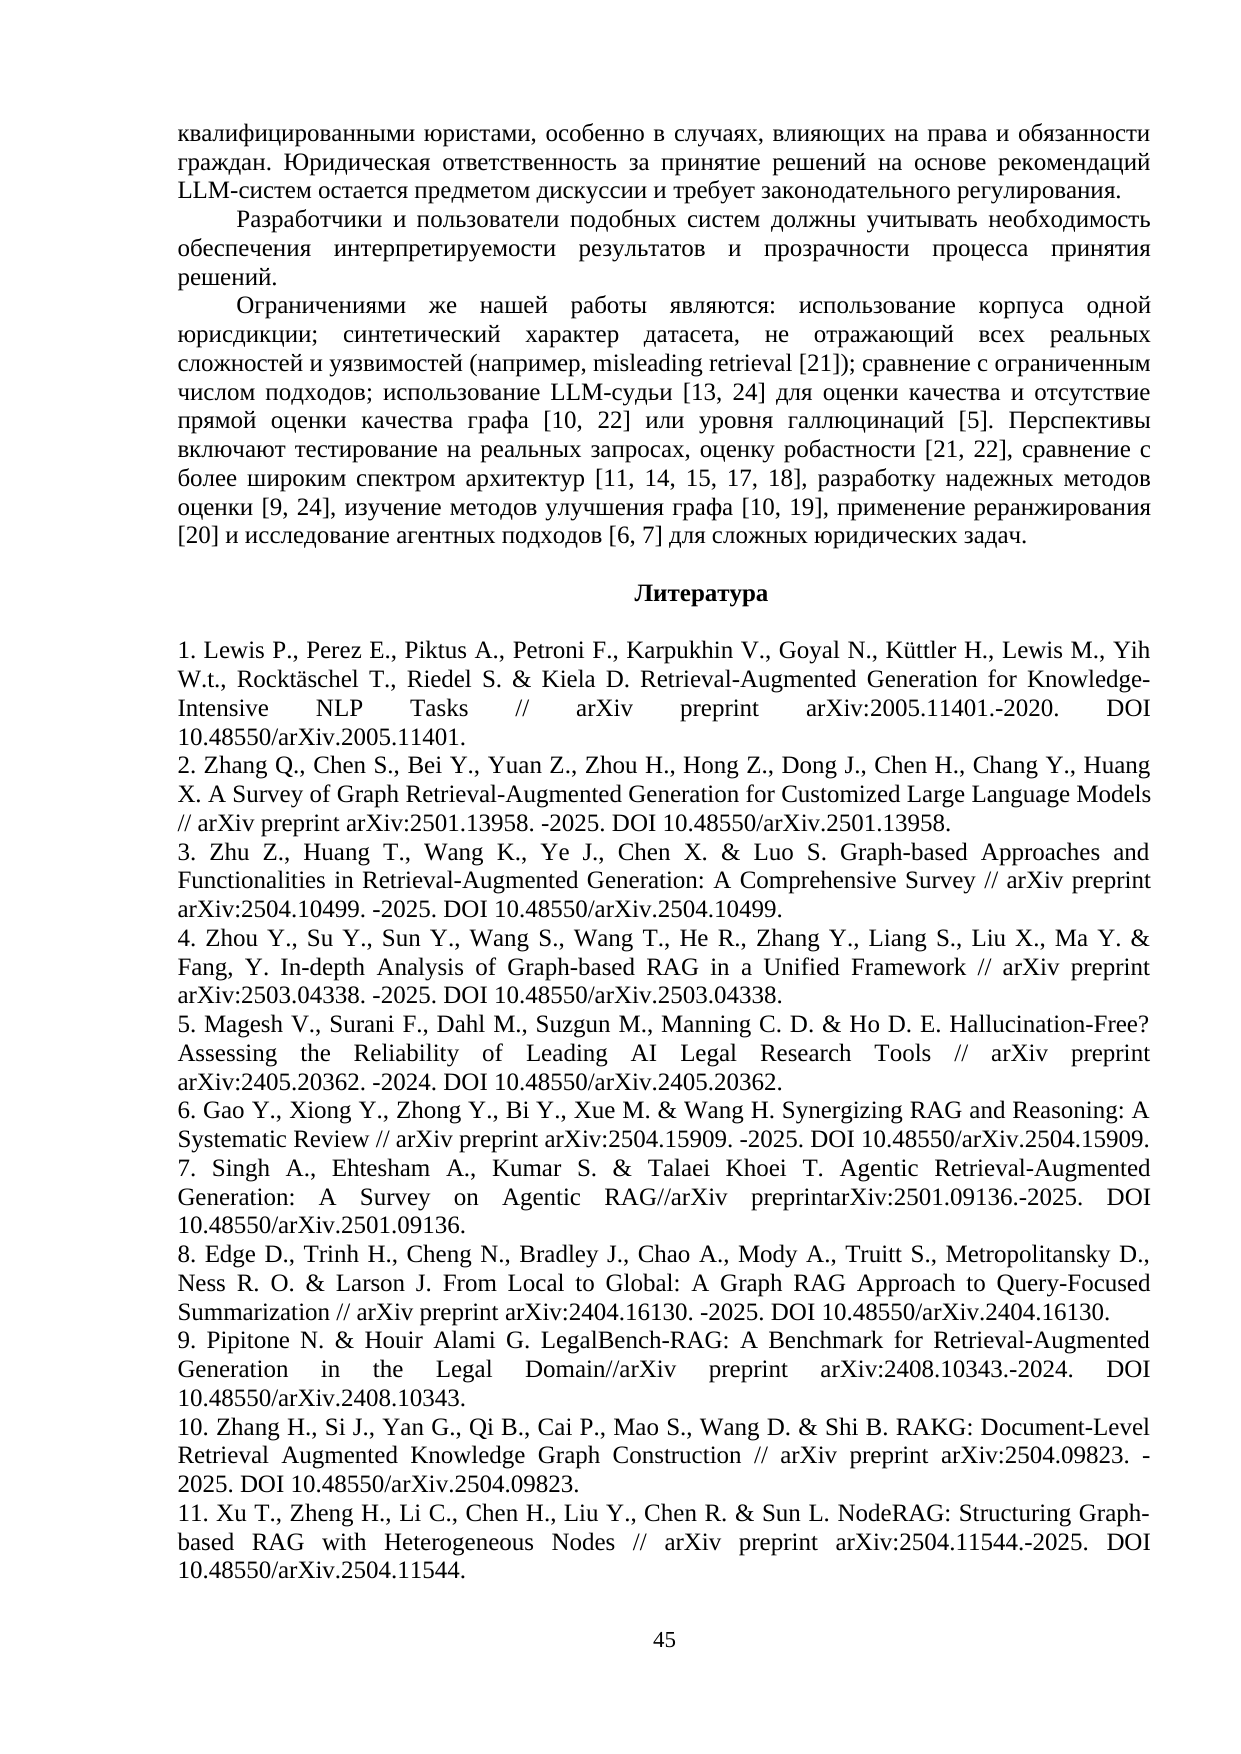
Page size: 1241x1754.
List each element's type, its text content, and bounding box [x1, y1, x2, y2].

text 2. Zhang Q., Chen S., Bei Y., Yuan Z., Zhou H., Hong Z., Dong J., Chen H., Chang Y., Huang X. A Survey of Graph Retrieval-Augmented Generation for Customized Large Language Models // arXiv preprint arXiv:2501.13958. -2025. DOI 10.48550/arXiv.2501.13958. [177, 751, 1152, 837]
text 5. Magesh V., Surani F., Dahl M., Suzgun M., Manning C. D. & Ho D. E. Hallucination-Free? Assessing the Reliability of Leading AI Legal Research Tools // arXiv preprint arXiv:2405.20362. -2024. DOI 10.48550/arXiv.2405.20362. [177, 1009, 1152, 1096]
text 3. Zhu Z., Huang T., Wang K., Ye J., Chen X. & Luo S. Graph-based Approaches and Functionalities in Retrieval-Augmented Generation: A Comprehensive Survey // arXiv preprint arXiv:2504.10499. -2025. DOI 10.48550/arXiv.2504.10499. [177, 837, 1152, 923]
text 7. Singh A., Ehtesham A., Kumar S. & Talaei Khoei T. Agentic Retrieval-Augmented Generation: A Survey on Agentic RAG//arXiv preprintarXiv:2501.09136.-2025. DOI 10.48550/arXiv.2501.09136. [177, 1153, 1152, 1239]
text Ограничениями же нашей работы являются: использование корпуса одной юрисдикции; синтетический характер датасета, не отражающий всех реальных сложностей и уязвимостей (например, misleading retrieval [21]); сравнение с ограниченным числом подходов; использование LLM-судьи [13, 24] для оценки качества и отсутствие прямой оценки качества графа [10, 22] или уровня галлюцинаций [5]. Перспективы включают тестирование на реальных запросах, оценку робастности [21, 22], сравнение с более широким спектром архитектур [11, 14, 15, 17, 18], разработку надежных методов оценки [9, 24], изучение методов улучшения графа [10, 19], применение реранжирования [20] и исследование агентных подходов [6, 7] для сложных юридических задач. [177, 291, 1152, 549]
text 1. Lewis P., Perez E., Piktus A., Petroni F., Karpukhin V., Goyal N., Küttler H., Lewis M., Yih W.t., Rocktäschel T., Riedel S. & Kiela D. Retrieval-Augmented Generation for Knowledge-Intensive NLP Tasks // arXiv preprint arXiv:2005.11401.-2020. DOI 10.48550/arXiv.2005.11401. [177, 636, 1152, 751]
text 11. Xu T., Zheng H., Li C., Chen H., Liu Y., Chen R. & Sun L. NodeRAG: Structuring Graph-based RAG with Heterogeneous Nodes // arXiv preprint arXiv:2504.11544.-2025. DOI 10.48550/arXiv.2504.11544. [177, 1498, 1152, 1584]
text Литература [177, 578, 1152, 607]
text 4. Zhou Y., Su Y., Sun Y., Wang S., Wang T., He R., Zhang Y., Liang S., Liu X., Ma Y. & Fang, Y. In-depth Analysis of Graph-based RAG in a Unified Framework // arXiv preprint arXiv:2503.04338. -2025. DOI 10.48550/arXiv.2503.04338. [177, 923, 1152, 1009]
text 10. Zhang H., Si J., Yan G., Qi B., Cai P., Mao S., Wang D. & Shi B. RAKG: Document-Level Retrieval Augmented Knowledge Graph Construction // arXiv preprint arXiv:2504.09823. -2025. DOI 10.48550/arXiv.2504.09823. [177, 1412, 1152, 1498]
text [177, 118, 1152, 204]
text 8. Edge D., Trinh H., Cheng N., Bradley J., Chao A., Mody A., Truitt S., Metropolitansky D., Ness R. O. & Larson J. From Local to Global: A Graph RAG Approach to Query-Focused Summarization // arXiv preprint arXiv:2404.16130. -2025. DOI 10.48550/arXiv.2404.16130. [177, 1239, 1152, 1326]
text 6. Gao Y., Xiong Y., Zhong Y., Bi Y., Xue M. & Wang H. Synergizing RAG and Reasoning: A Systematic Review // arXiv preprint arXiv:2504.15909. -2025. DOI 10.48550/arXiv.2504.15909. [177, 1096, 1152, 1153]
text Разработчики и пользователи подобных систем должны учитывать необходимость обеспечения интерпретируемости результатов и прозрачности процесса принятия решений. [177, 204, 1152, 291]
text 9. Pipitone N. & Houir Alami G. LegalBench-RAG: A Benchmark for Retrieval-Augmented Generation in the Legal Domain//arXiv preprint arXiv:2408.10343.-2024. DOI 10.48550/arXiv.2408.10343. [177, 1326, 1152, 1412]
